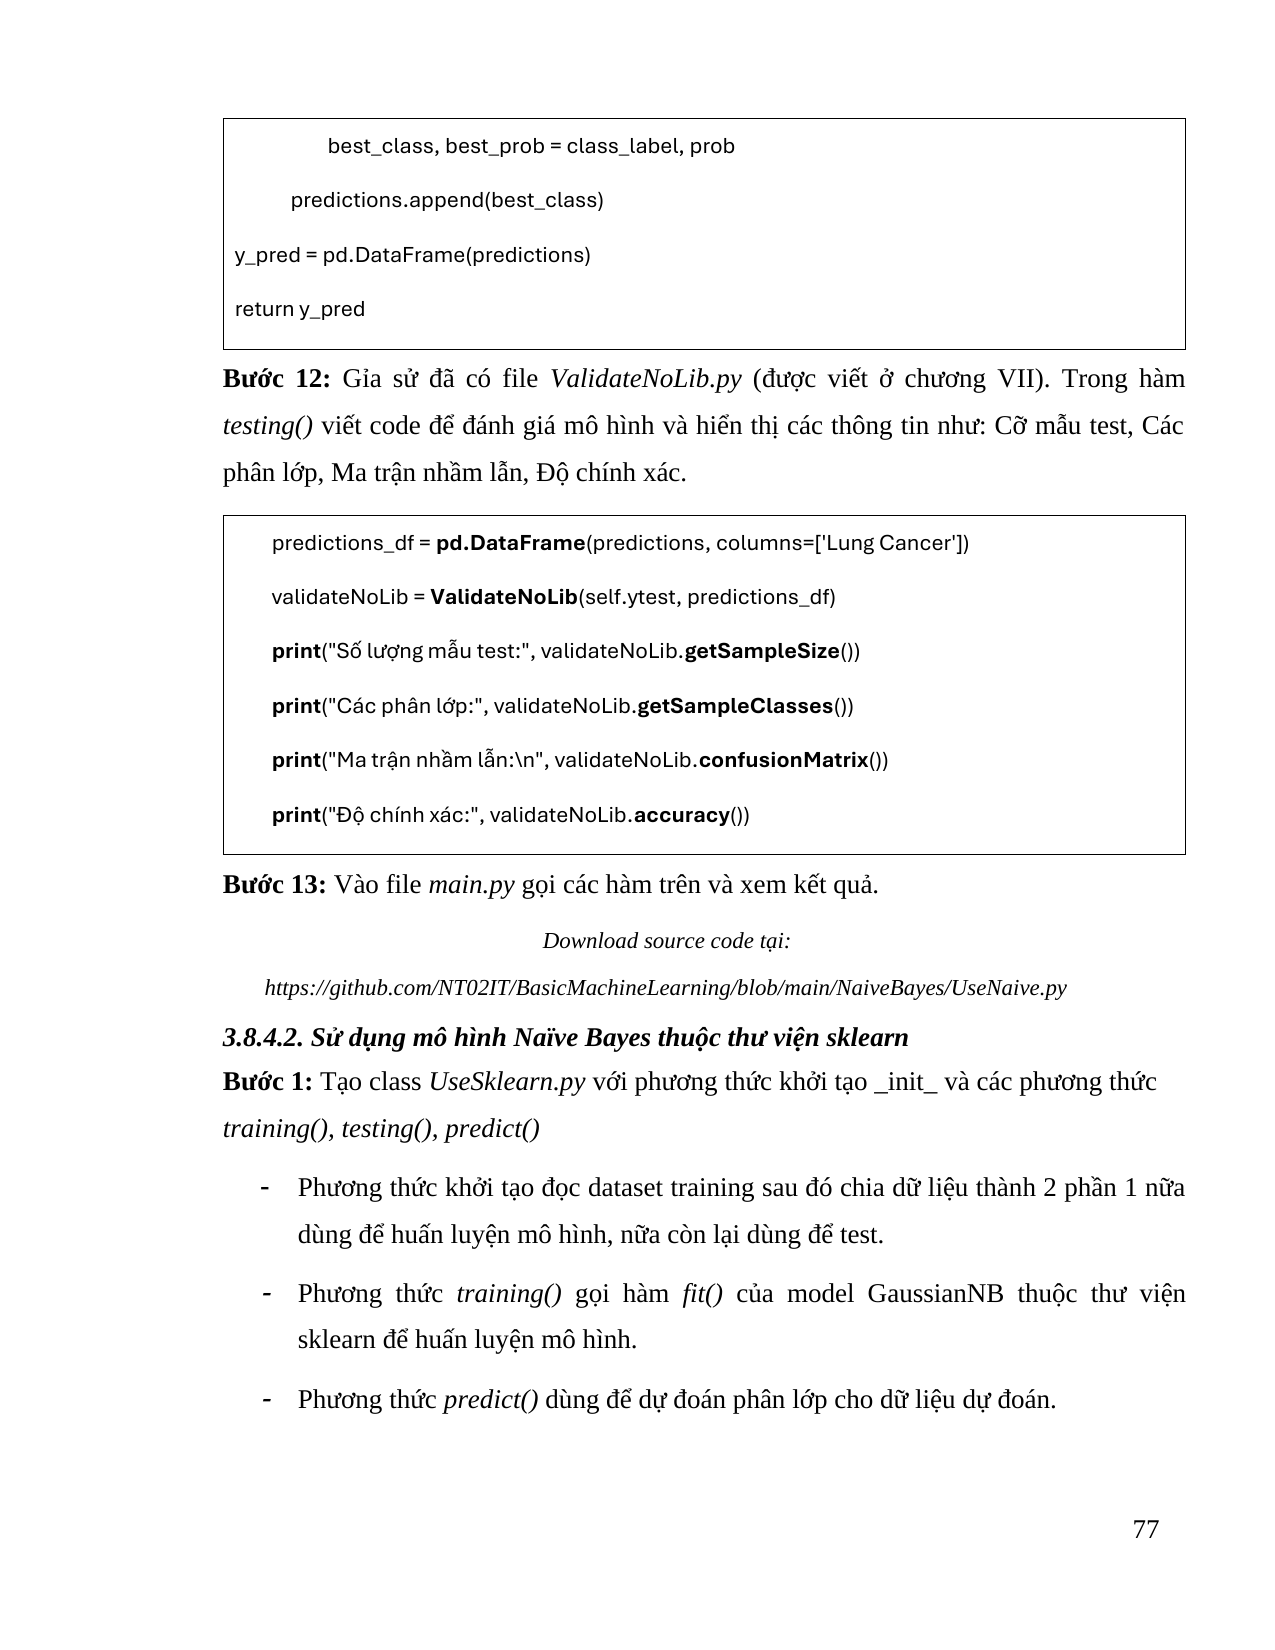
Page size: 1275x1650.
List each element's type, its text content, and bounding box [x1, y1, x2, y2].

text Bước 13: Vào file main.py gọi các hàm trên và xem kết quả. [223, 868, 1186, 899]
text Bước 12: Gỉa sử đã có file ValidateNoLib.py (được viết ở chương VII). Trong hàm testing() viết code để đánh giá mô hình và hiển thị các thông tin như: Cỡ mẫu test, Các phân lớp, Ma trận nhầm lẫn, Độ chính xác. [223, 362, 1186, 487]
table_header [224, 119, 1185, 349]
text Bước 1: Tạo class UseSklearn.py với phương thức khởi tạo _init_ và các phương thức training(), testing(), predict() [223, 1065, 1186, 1143]
subtitle 3.8.4.2. Sử dụng mô hình Naïve Bayes thuộc thư viện sklearn [223, 1021, 1186, 1053]
table_header predictions_df = pd.DataFrame(predictions, columns=['Lung Cancer']) validateNoLib = ValidateNoLib(self.ytest, predictions_df) print("Số lượng mẫu test:", validateNoLib.getSampleSize()) print("Các phân lớp:", validateNoLib.getSampleClasses()) print("Ma trận nhầm lẫn:\n", validateNoLib.confusionMatrix()) print("Độ chính xác:", validateNoLib.accuracy()) [224, 516, 1185, 854]
list Phương thức predict() dùng để dự đoán phân lớp cho dữ liệu dự đoán. [260, 1383, 1186, 1414]
text https://github.com/NT02IT/BasicMachineLearning/blob/main/NaiveBayes/UseNaive.py [148, 974, 1186, 1001]
list Phương thức training() gọi hàm fit() của model GaussianNB thuộc thư viện sklearn để huấn luyện mô hình. [260, 1277, 1186, 1355]
list Phương thức khởi tạo đọc dataset training sau đó chia dữ liệu thành 2 phần 1 nữa dùng để huấn luyện mô hình, nữa còn lại dùng để test. [260, 1171, 1186, 1249]
text Download source code tại: [148, 927, 1186, 953]
